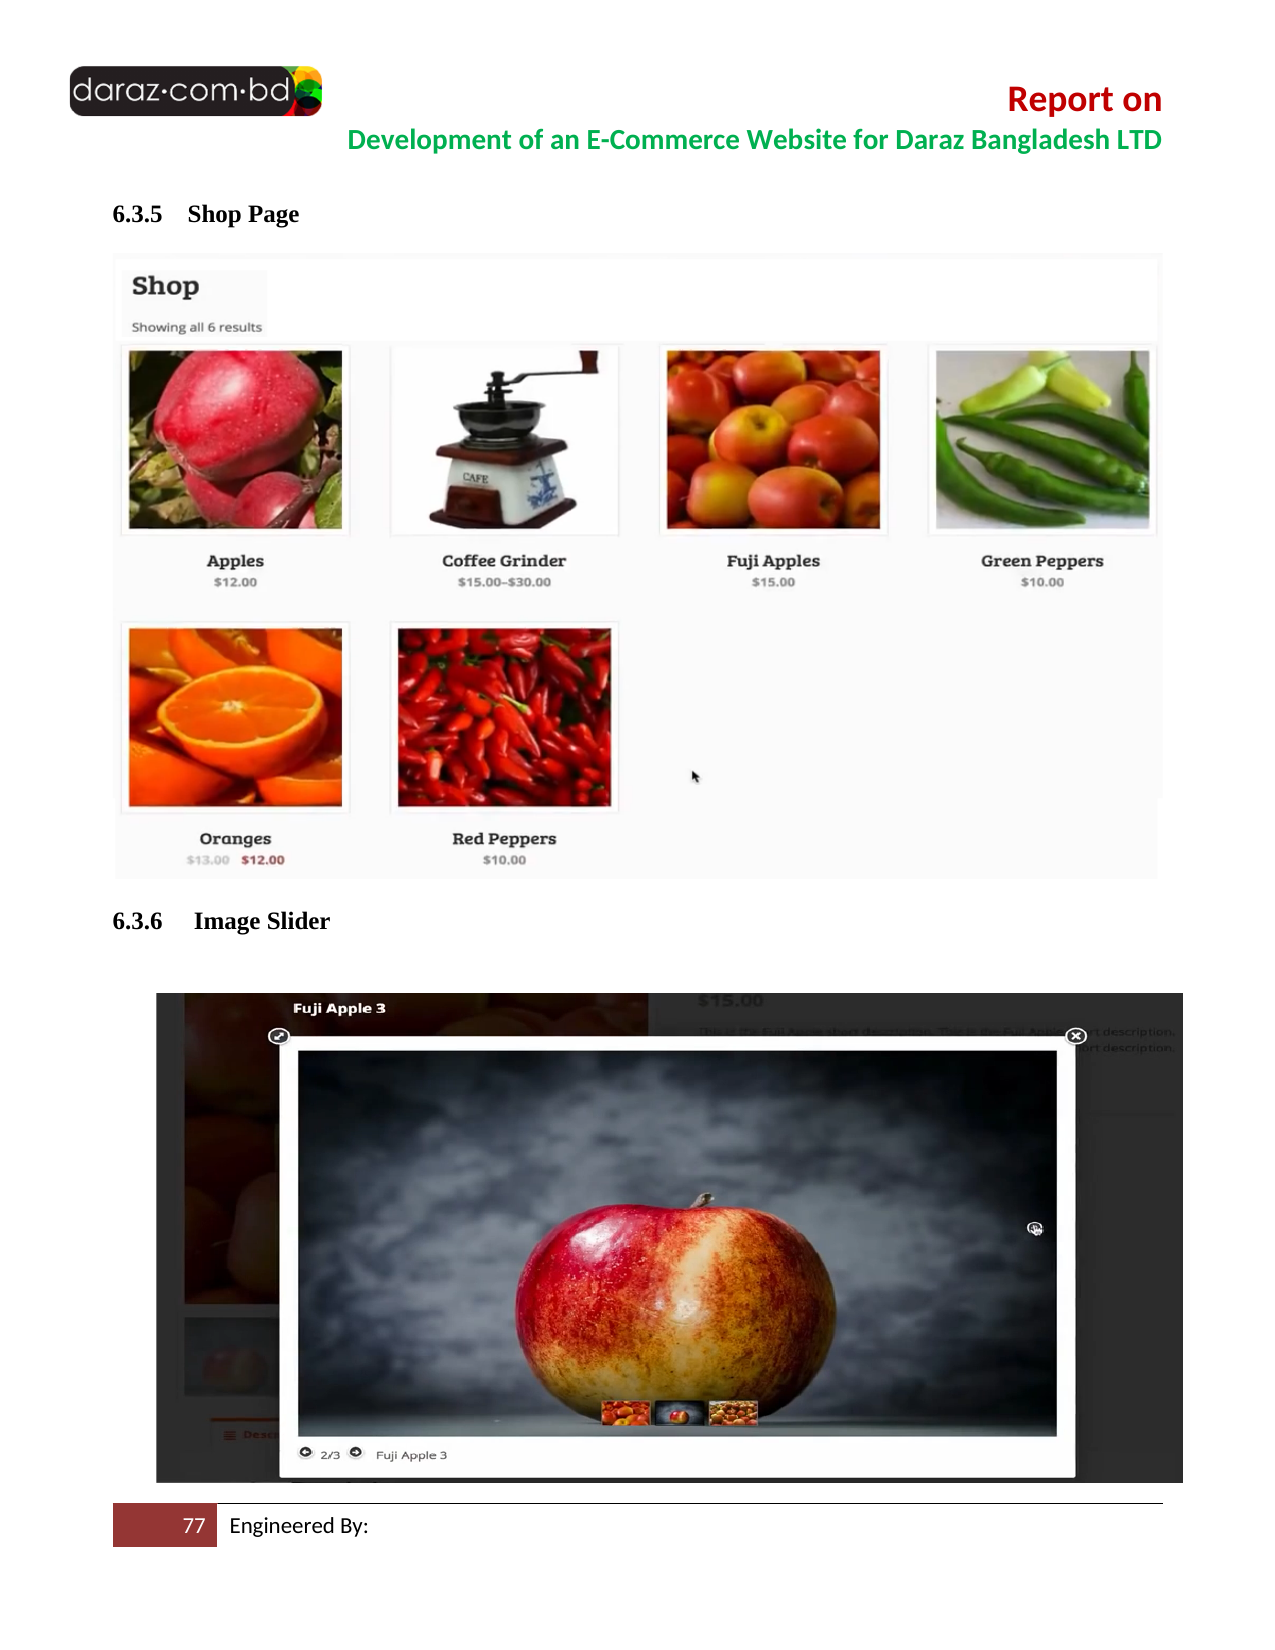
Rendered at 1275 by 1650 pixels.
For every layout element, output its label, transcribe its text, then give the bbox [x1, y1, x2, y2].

picture [69, 26, 323, 159]
text 6.3.5 Shop Page [112, 199, 1162, 228]
picture [112, 253, 1163, 882]
text 6.3.6 Image Slider [112, 906, 1162, 935]
picture [156, 993, 1183, 1483]
